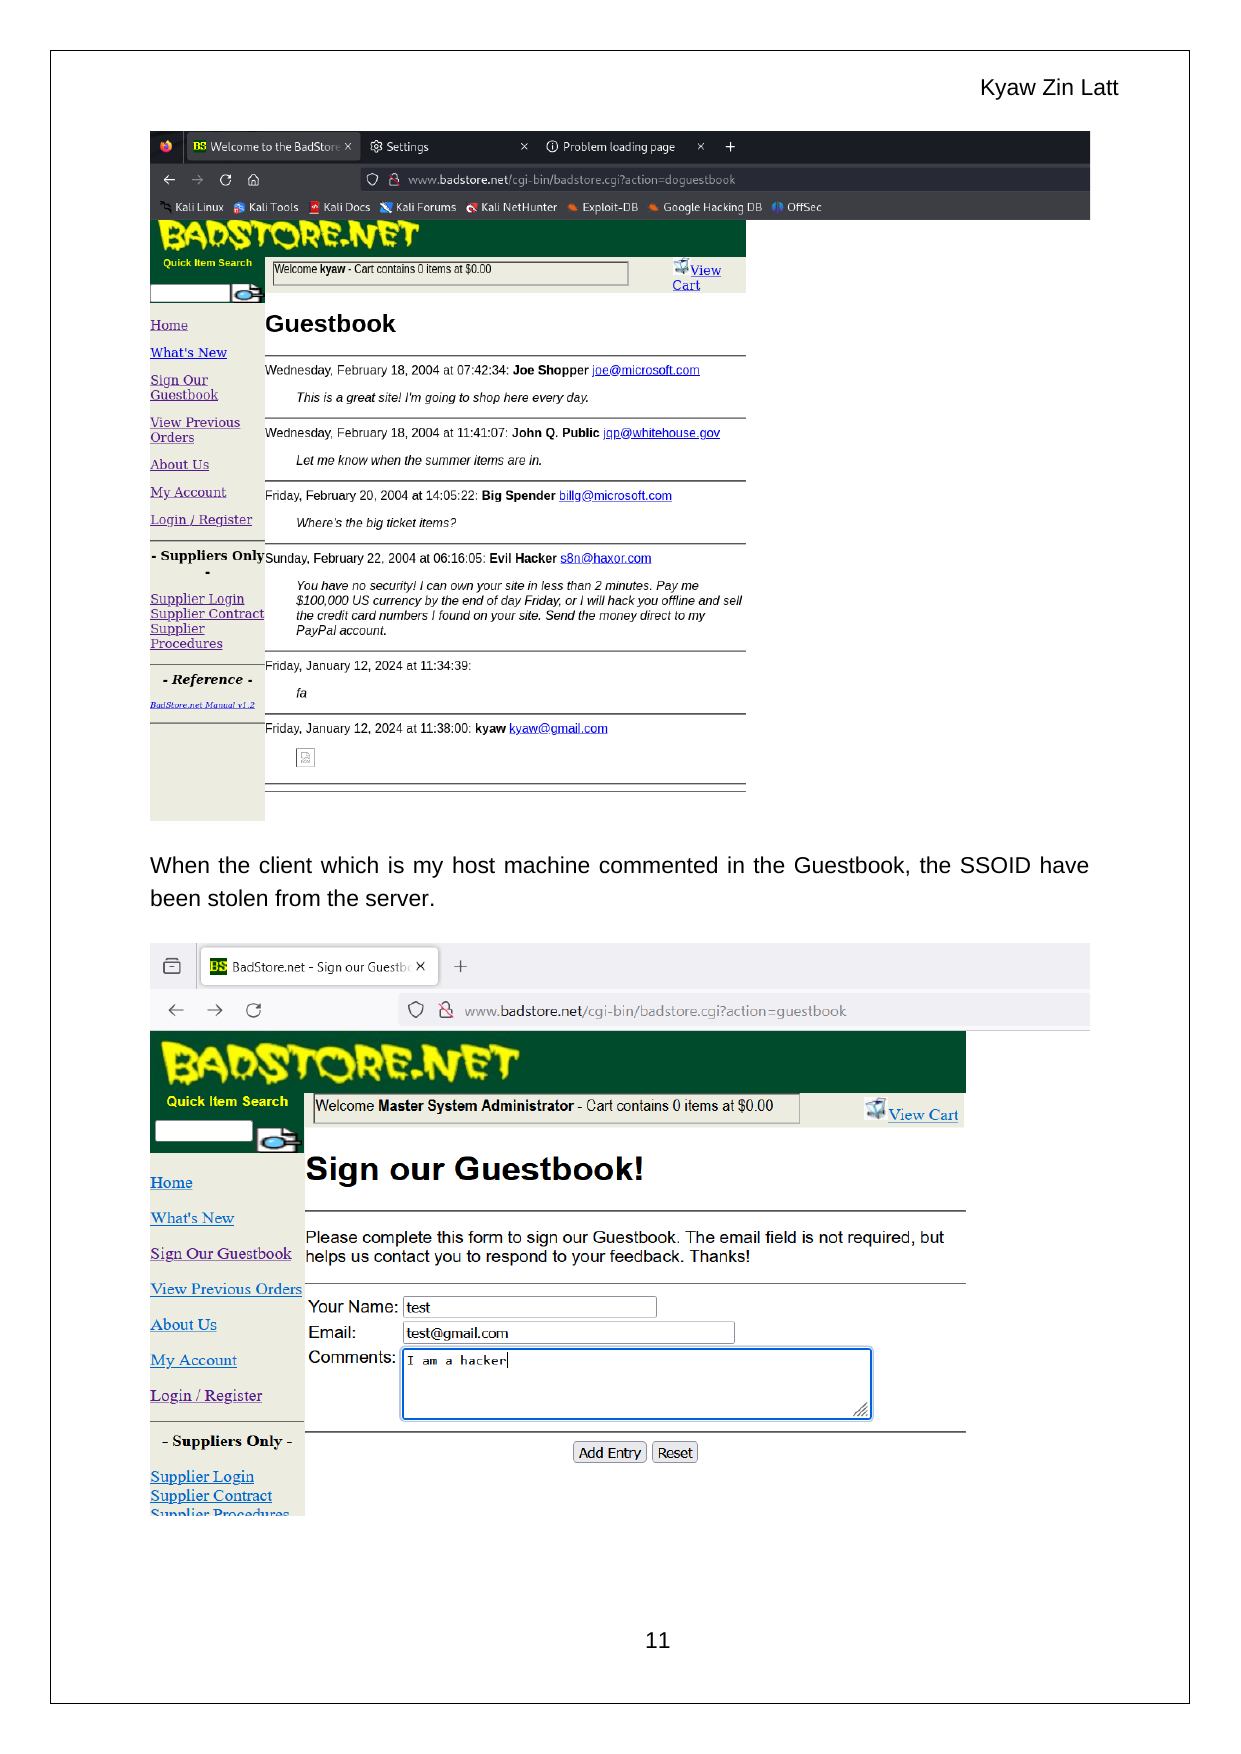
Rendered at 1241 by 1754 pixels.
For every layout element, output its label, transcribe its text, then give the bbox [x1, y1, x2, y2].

picture [150, 943, 1091, 1516]
picture [150, 131, 1091, 821]
text When the client which is my host machine commented in the Guestbook, the SSOID have been stolen from the server. [150, 852, 1090, 912]
